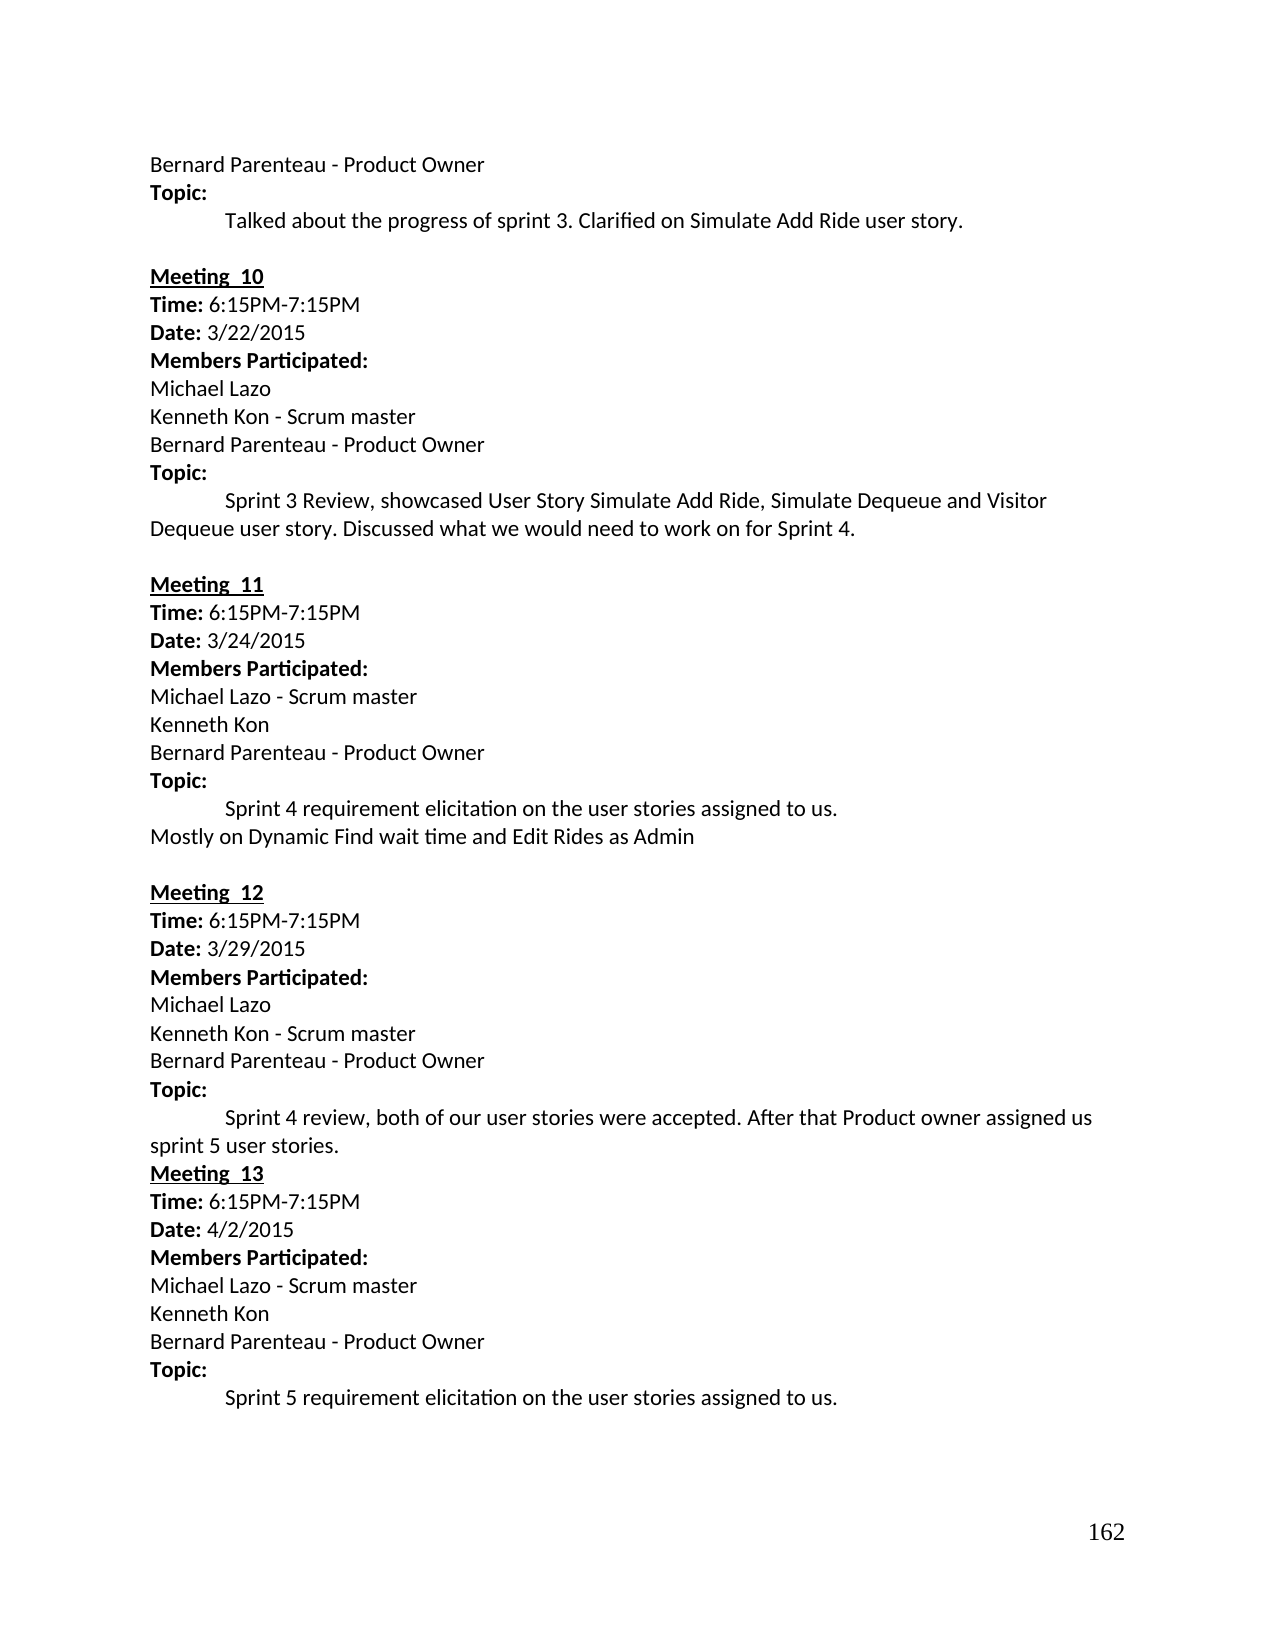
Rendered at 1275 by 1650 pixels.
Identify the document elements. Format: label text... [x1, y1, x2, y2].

text Kenneth Kon - Scrum master [150, 1019, 1125, 1047]
text Kenneth Kon [150, 710, 1125, 738]
text Time: 6:15PM-7:15PM [150, 1187, 1125, 1215]
text Topic: [150, 178, 1125, 206]
text Topic: [150, 1355, 1125, 1383]
text Bernard Parenteau - Product Owner [150, 1047, 1125, 1075]
text Date: 3/22/2015 [150, 318, 1125, 346]
text Topic: [150, 458, 1125, 486]
text Bernard Parenteau - Product Owner [150, 738, 1125, 766]
text Sprint 4 review, both of our user stories were accepted. After that Product owner assigned us sprint 5 user stories. [150, 1103, 1125, 1159]
text Bernard Parenteau - Product Owner [150, 1327, 1125, 1355]
text Meeting 12 [150, 878, 1125, 907]
text Michael Lazo [150, 374, 1125, 402]
text Michael Lazo [150, 991, 1125, 1019]
text Time: 6:15PM-7:15PM [150, 598, 1125, 626]
text Michael Lazo - Scrum master [150, 1271, 1125, 1299]
text Date: 4/2/2015 [150, 1215, 1125, 1243]
text Meeting 13 [150, 1159, 1125, 1187]
text Sprint 5 requirement elicitation on the user stories assigned to us. [150, 1383, 1125, 1411]
text Bernard Parenteau - Product Owner [150, 430, 1125, 458]
text Michael Lazo - Scrum master [150, 682, 1125, 710]
text Kenneth Kon [150, 1299, 1125, 1327]
text Members Participated: [150, 963, 1125, 991]
text Meeting 11 [150, 570, 1125, 598]
text Members Participated: [150, 654, 1125, 682]
text Meeting 10 [150, 262, 1125, 290]
text Time: 6:15PM-7:15PM [150, 290, 1125, 318]
text Topic: [150, 766, 1125, 794]
text Mostly on Dynamic Find wait time and Edit Rides as Admin [150, 822, 1125, 851]
text Talked about the progress of sprint 3. Clarified on Simulate Add Ride user story. [150, 206, 1125, 234]
text Topic: [150, 1075, 1125, 1103]
text Date: 3/29/2015 [150, 934, 1125, 963]
text Date: 3/24/2015 [150, 626, 1125, 654]
text Sprint 3 Review, showcased User Story Simulate Add Ride, Simulate Dequeue and Visitor Dequeue user story. Discussed what we would need to work on for Sprint 4. [150, 486, 1125, 542]
text Sprint 4 requirement elicitation on the user stories assigned to us. [150, 794, 1125, 822]
text Members Participated: [150, 1243, 1125, 1271]
text Members Participated: [150, 346, 1125, 374]
text Time: 6:15PM-7:15PM [150, 907, 1125, 934]
text Bernard Parenteau - Product Owner [150, 150, 1125, 178]
text Kenneth Kon - Scrum master [150, 402, 1125, 430]
